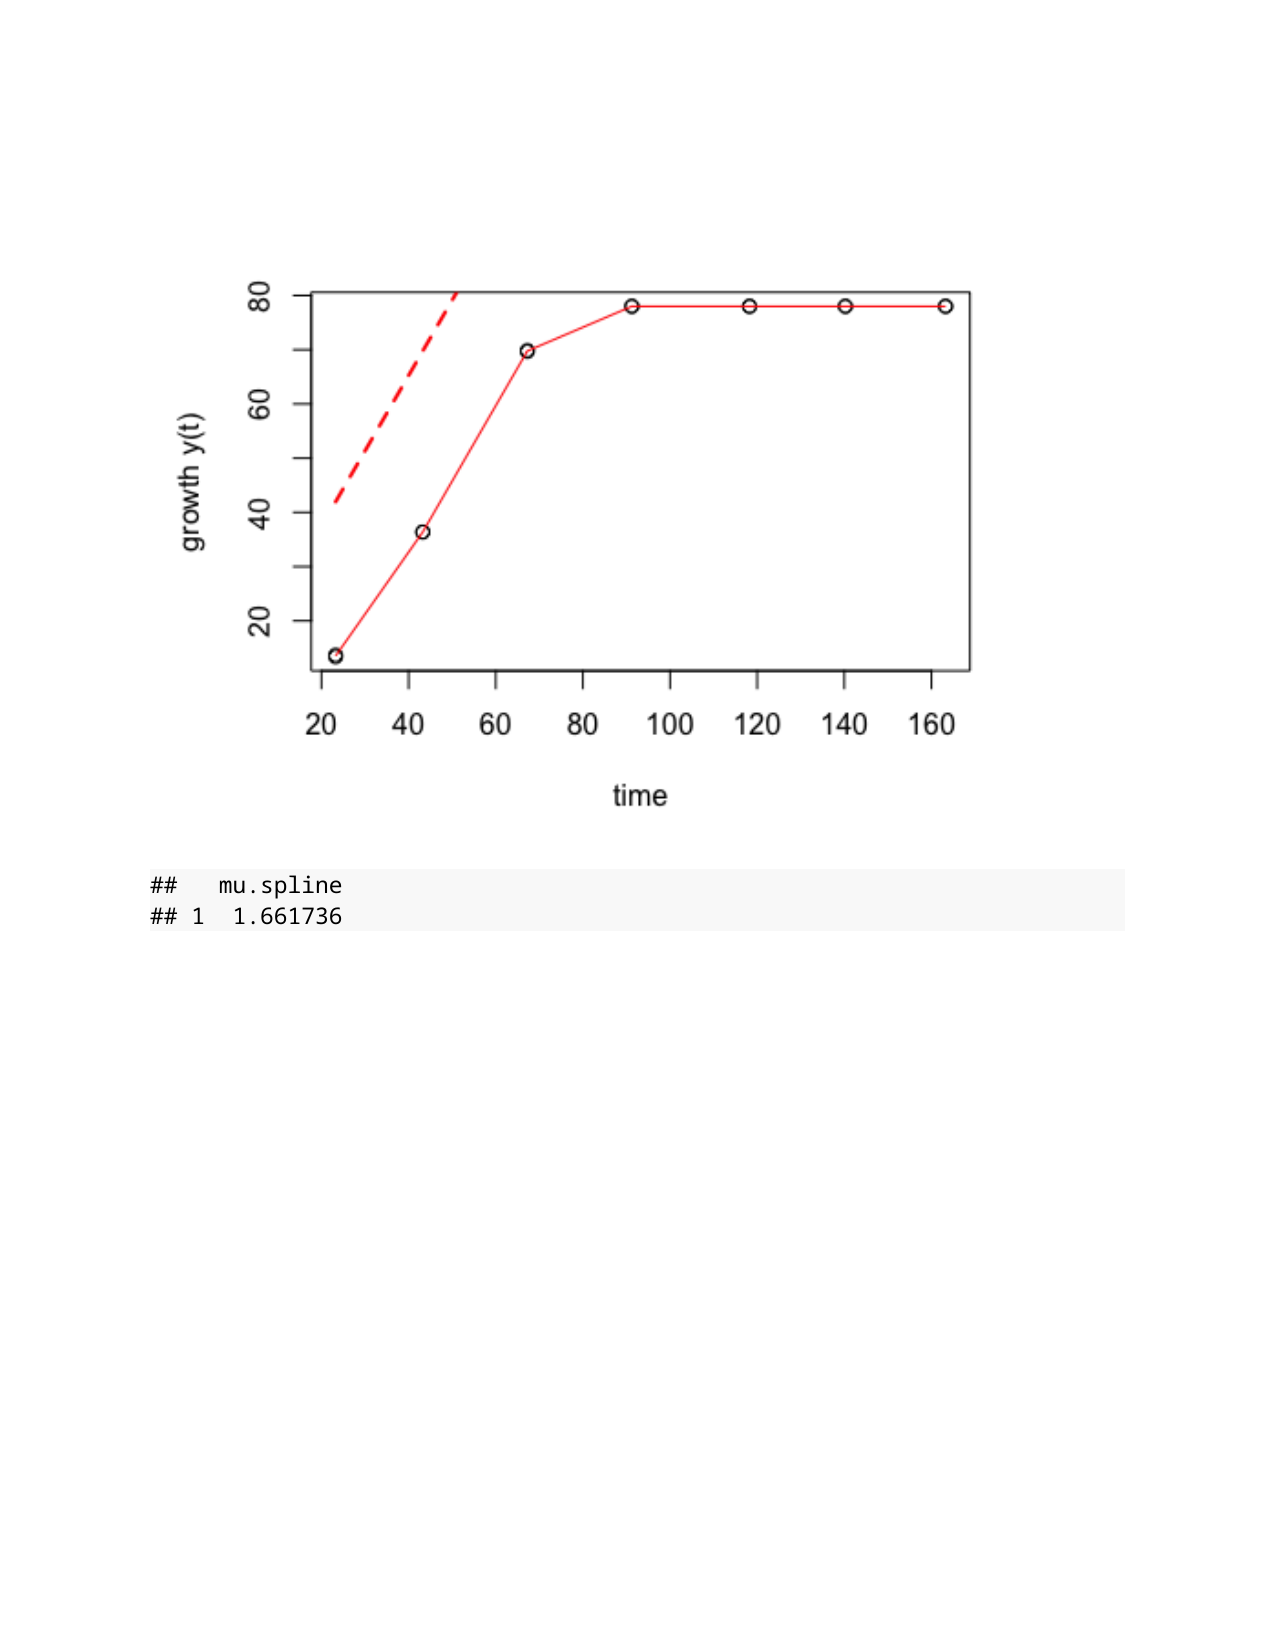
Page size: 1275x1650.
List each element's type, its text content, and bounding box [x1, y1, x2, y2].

text ## mu.spline ## 1 1.661736 [150, 869, 1125, 931]
picture [168, 150, 1044, 850]
